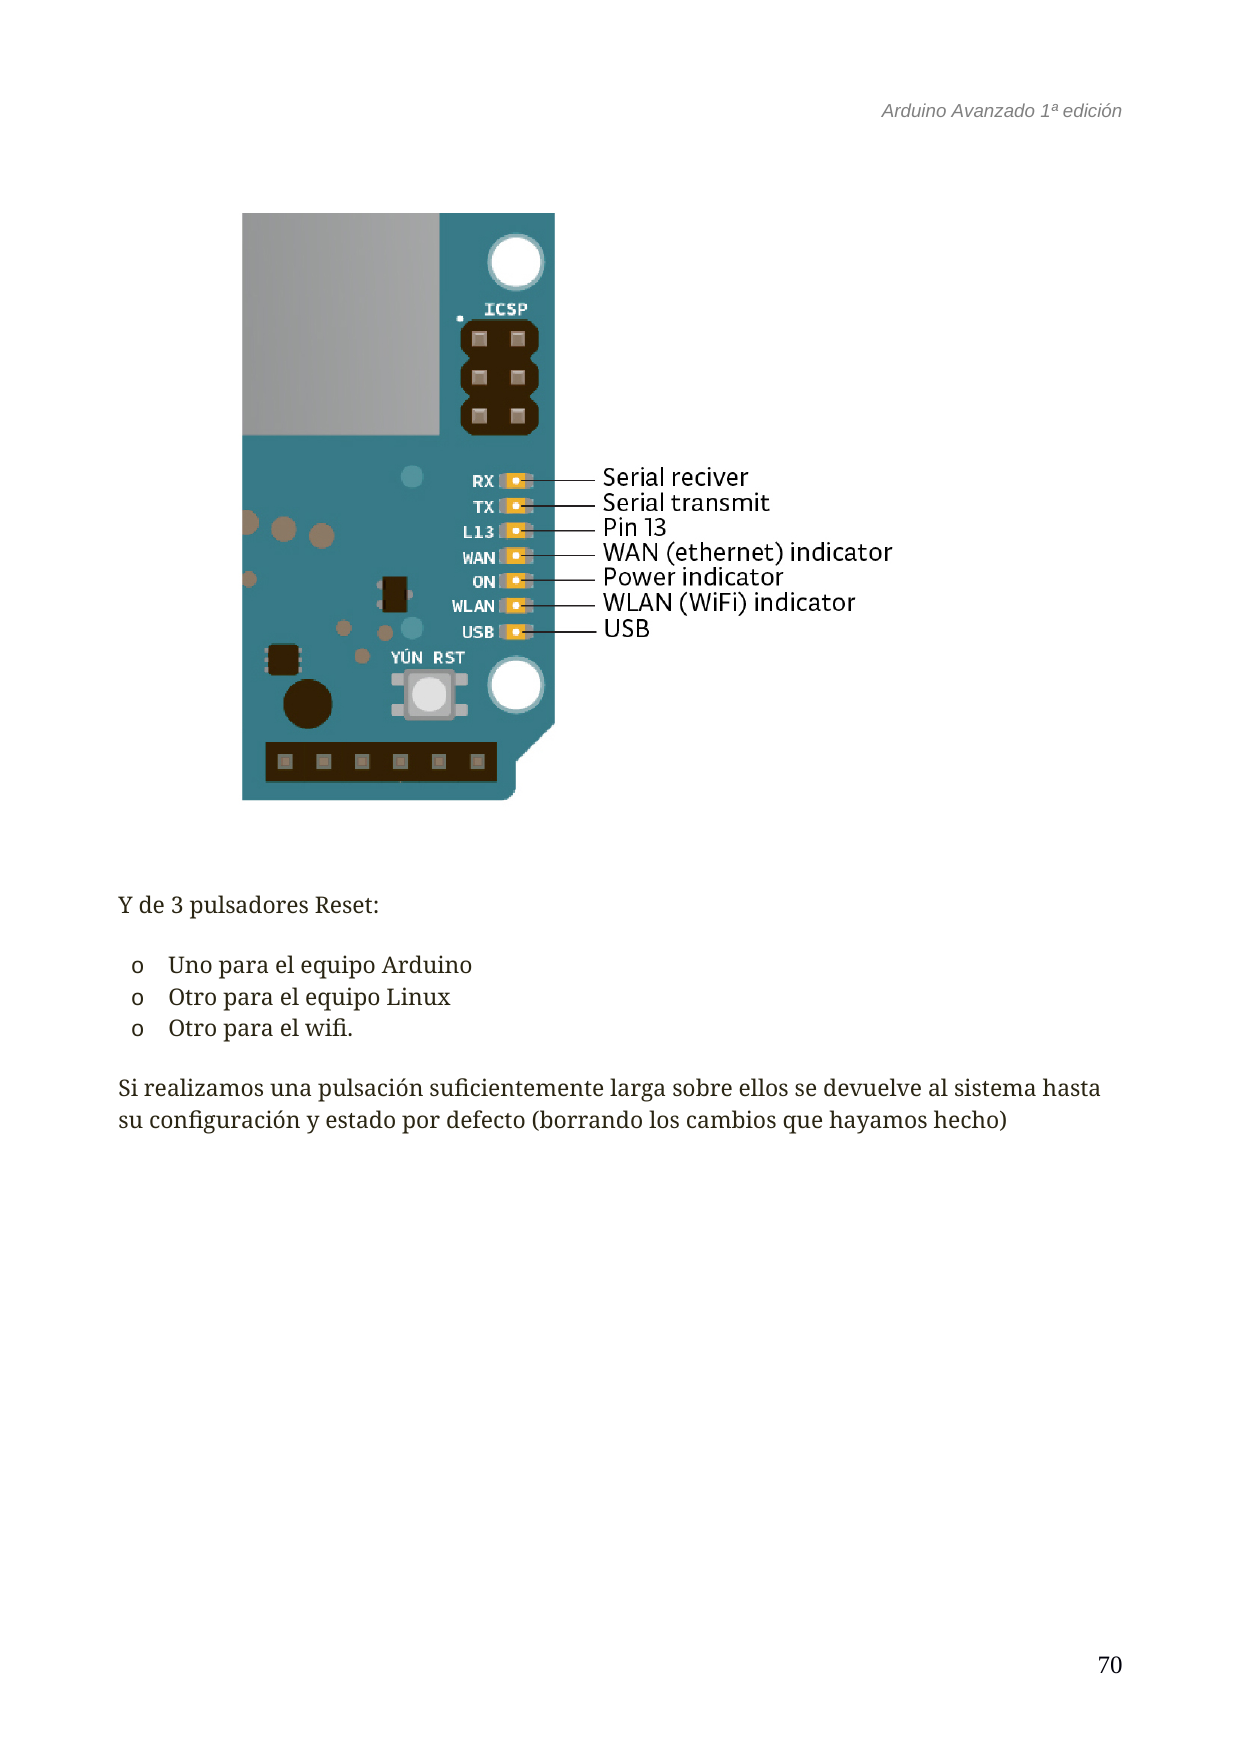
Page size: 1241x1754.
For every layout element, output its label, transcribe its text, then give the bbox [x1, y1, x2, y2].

list Uno para el equipo Arduino [131, 949, 1097, 981]
list Otro para el equipo Linux [131, 981, 1097, 1012]
text Si realizamos una pulsación suficientemente larga sobre ellos se devuelve al sistema hasta su configuración y estado por defecto (borrando los cambios que hayamos hecho) [118, 1072, 1122, 1135]
picture [118, 134, 900, 864]
list Otro para el wifi. [131, 1012, 1097, 1043]
text Y de 3 pulsadores Reset: [118, 889, 1122, 920]
